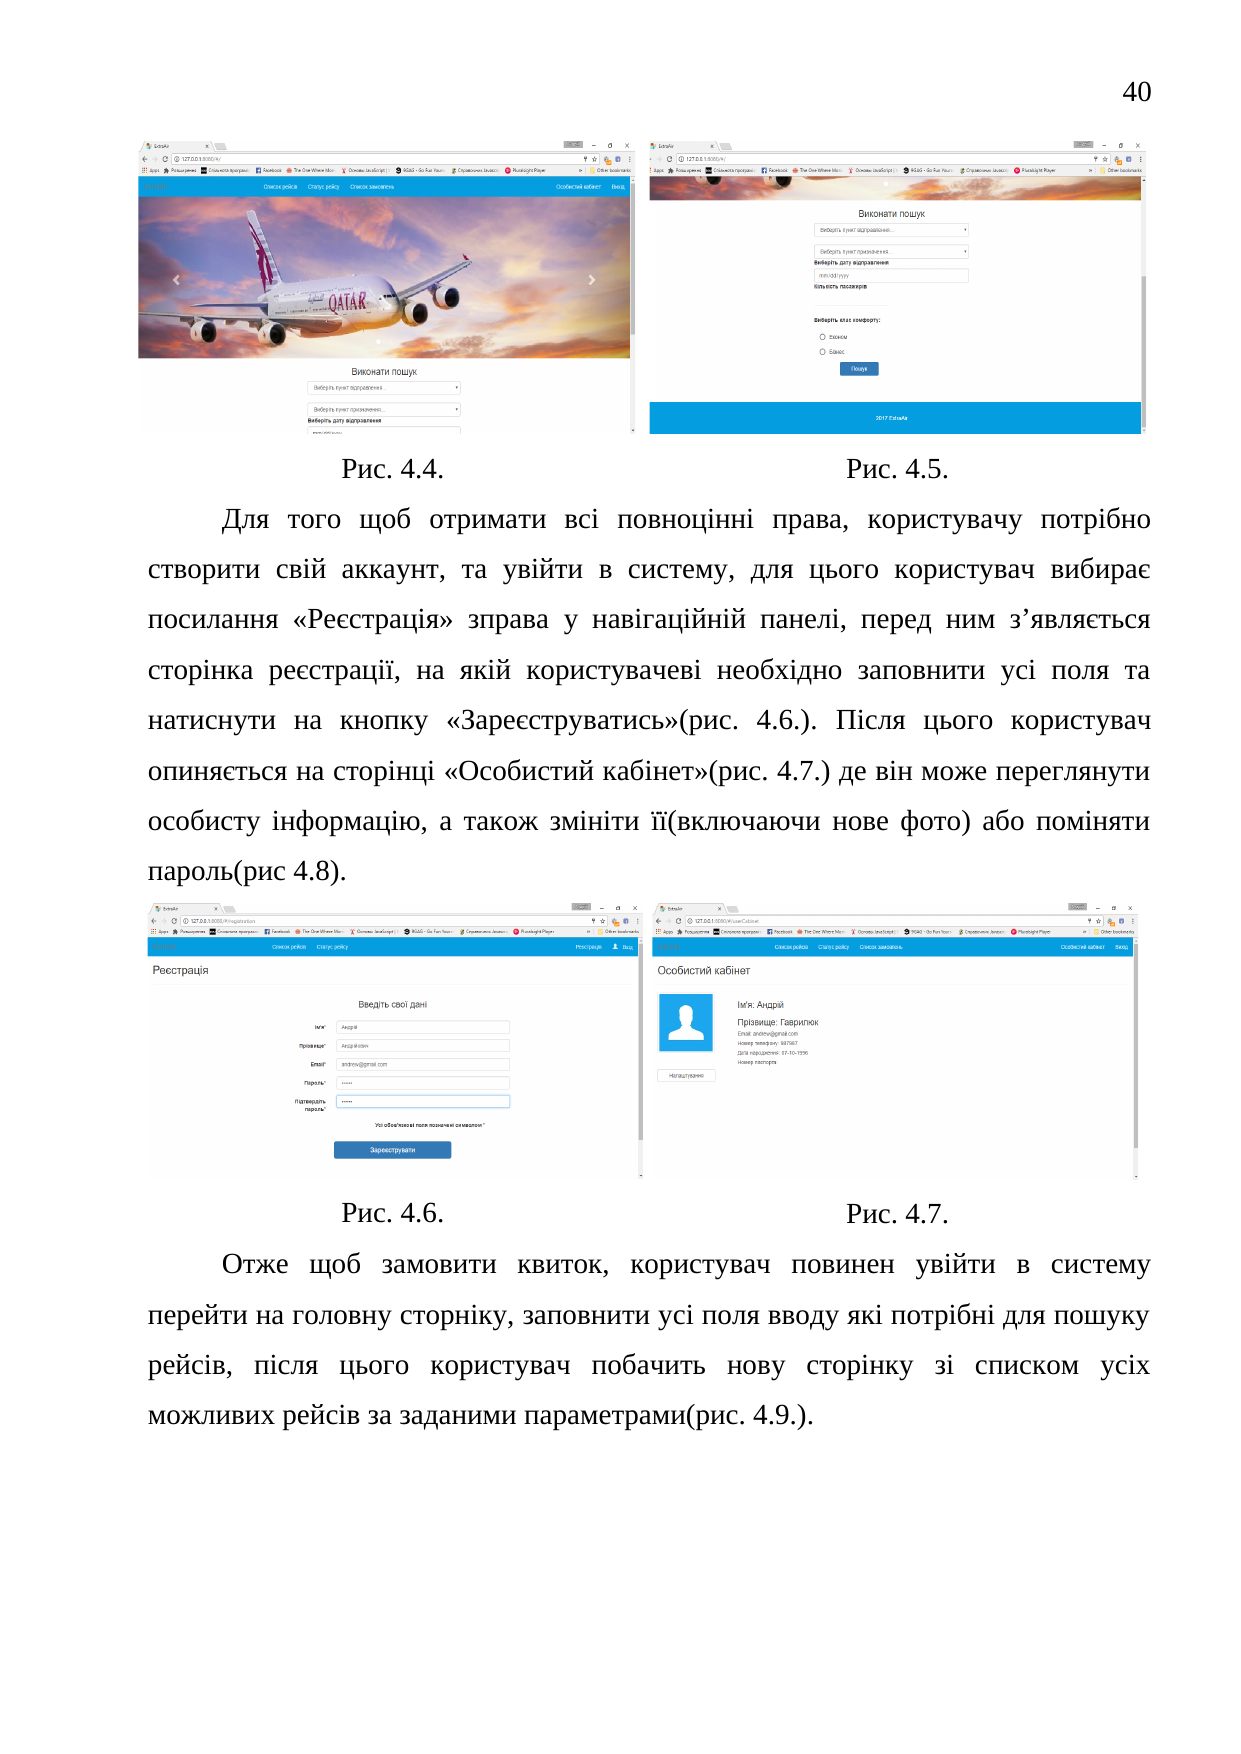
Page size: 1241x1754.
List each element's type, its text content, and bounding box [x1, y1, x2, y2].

picture [652, 903, 1139, 1180]
text Рис. 4.6. [138, 1195, 647, 1229]
text Для того щоб отримати всі повноцінні права, користувачу потрібно створити свій аккаунт, та увійти в систему, для цього користувач вибирає посилання «Реєстрація» зправа у навігаційній панелі, перед ним з’являється сторінка реєстрації, на якій користувачеві необхідно заповнити усі поля та натиснути на кнопку «Зареєструватись»(рис. 4.6.). Після цього користувач опиняється на сторінці «Особистий кабінет»(рис. 4.7.) де він може переглянути особисту інформацію, а також змініти її(включаючи нове фото) або поміняти пароль(рис 4.8). [148, 501, 1152, 887]
text Отже щоб замовити квиток, користувач повинен увійти в систему перейти на головну сторніку, заповнити усі поля вводу які потрібні для пошуку рейсів, після цього користувач побачить нову сторінку зі списком усіх можливих рейсів за заданими параметрами(рис. 4.9.). [148, 1246, 1152, 1431]
picture [138, 141, 636, 434]
text Рис. 4.5. [649, 451, 1152, 484]
text Рис. 4.7. [649, 1196, 1152, 1230]
text Рис. 4.4. [138, 451, 647, 484]
picture [147, 903, 643, 1179]
picture [649, 141, 1147, 434]
